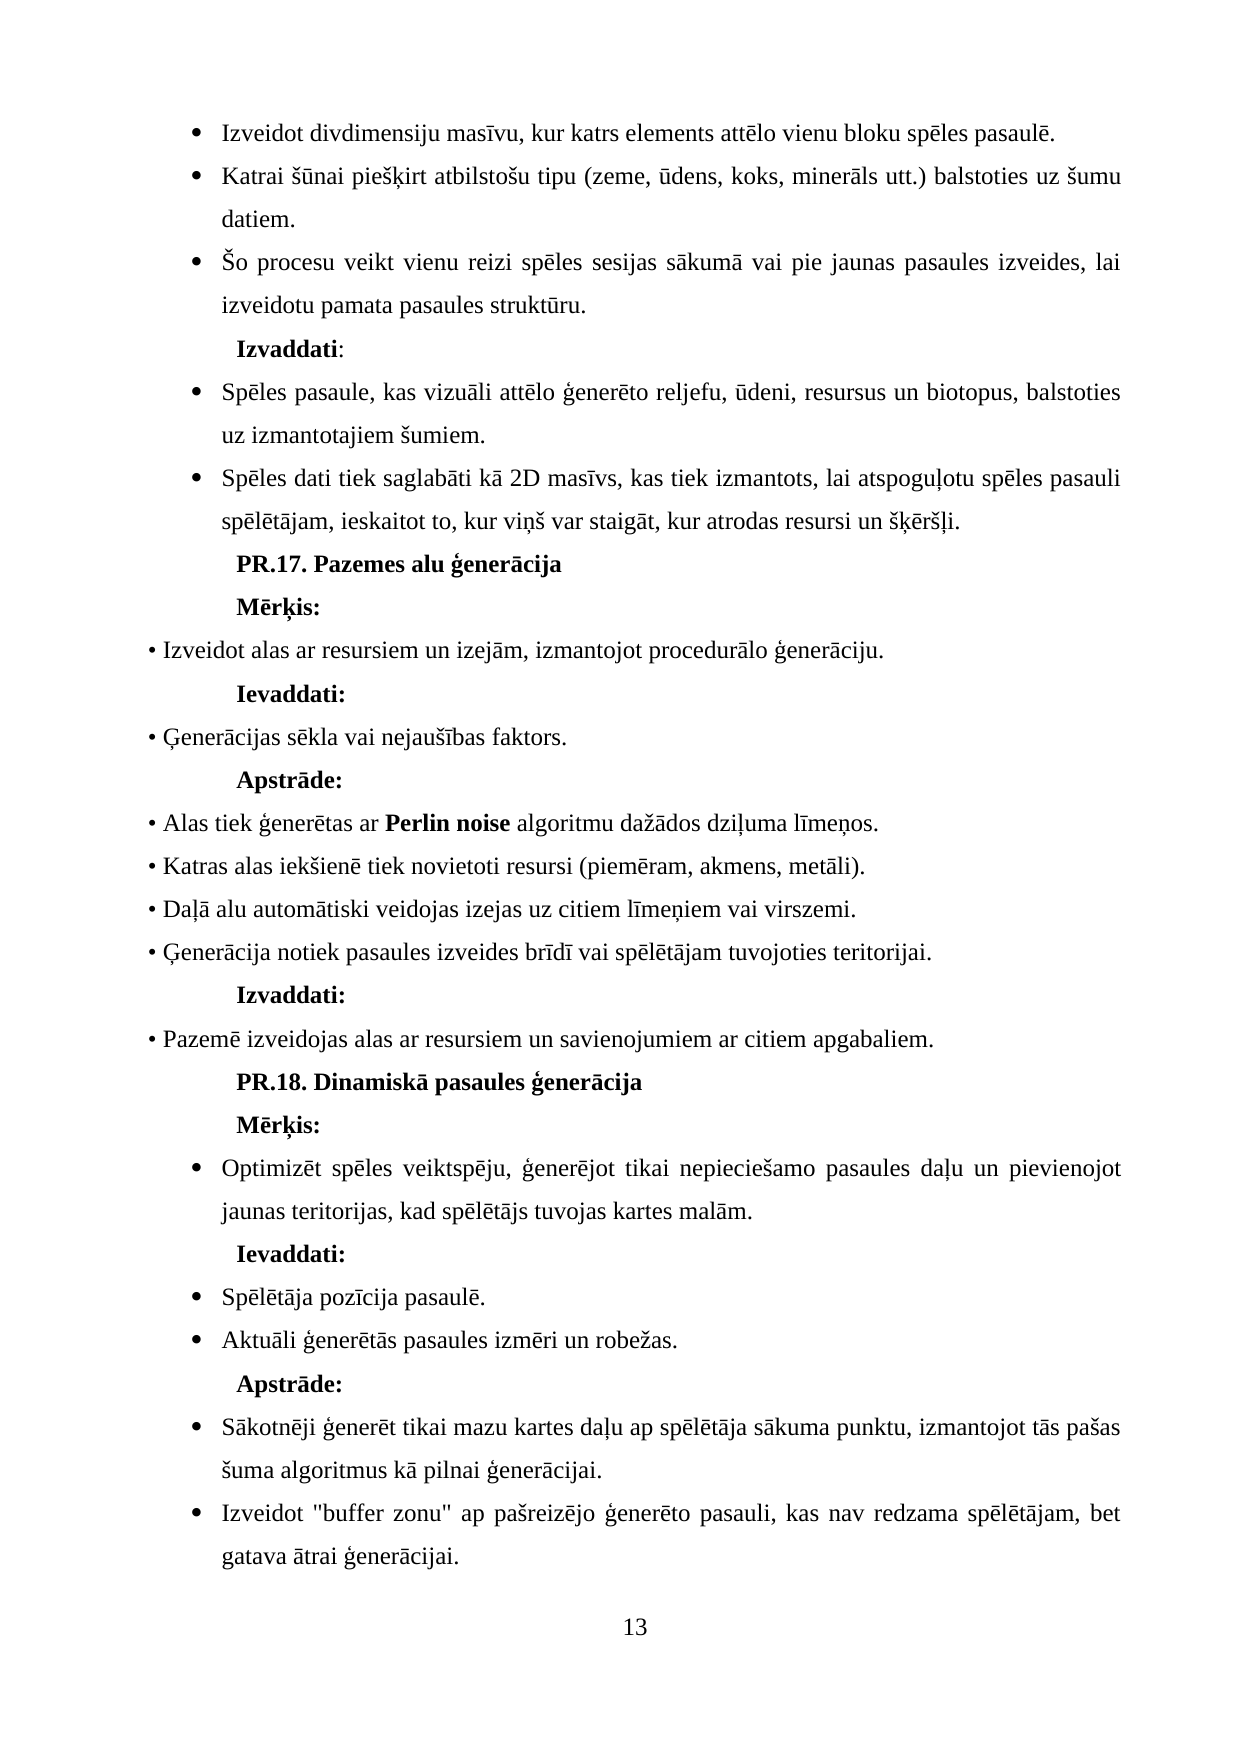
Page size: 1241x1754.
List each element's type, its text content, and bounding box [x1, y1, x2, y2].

list Aktuāli ģenerētās pasaules izmēri un robežas. [192, 1326, 1122, 1354]
text Mērķis: [148, 1110, 1122, 1139]
list Optimizēt spēles veiktspēju, ģenerējot tikai nepieciešamo pasaules daļu un pievienojot jaunas teritorijas, kad spēlētājs tuvojas kartes malām. [192, 1153, 1122, 1225]
text Apstrāde: [148, 1369, 1122, 1397]
list Izveidot divdimensiju masīvu, kur katrs elements attēlo vienu bloku spēles pasaulē. [192, 118, 1122, 147]
text PR.17. Pazemes alu ģenerācija [148, 549, 1122, 578]
list Katrai šūnai piešķirt atbilstošu tipu (zeme, ūdens, koks, minerāls utt.) balstoties uz šumu datiem. [192, 161, 1122, 233]
text Izvaddati: [148, 334, 1122, 362]
text Ievaddati: [148, 1239, 1122, 1268]
text Mērķis: • Izveidot alas ar resursiem un izejām, izmantojot procedurālo ģenerāciju. [148, 592, 1122, 664]
text Ievaddati: • Ģenerācijas sēkla vai nejaušības faktors. [148, 679, 1122, 751]
list Spēlētāja pozīcija pasaulē. [192, 1282, 1122, 1311]
text Apstrāde: • Alas tiek ģenerētas ar Perlin noise algoritmu dažādos dziļuma līmeņos. • Katras alas iekšienē tiek novietoti resursi (piemēram, akmens, metāli). • Daļā alu automātiski veidojas izejas uz citiem līmeņiem vai virszemi. • Ģenerācija notiek pasaules izveides brīdī vai spēlētājam tuvojoties teritorijai. [148, 765, 1122, 966]
list Spēles pasaule, kas vizuāli attēlo ģenerēto reljefu, ūdeni, resursus un biotopus, balstoties uz izmantotajiem šumiem. [192, 377, 1122, 449]
text PR.18. Dinamiskā pasaules ģenerācija [148, 1067, 1122, 1096]
list Izveidot "buffer zonu" ap pašreizējo ģenerēto pasauli, kas nav redzama spēlētājam, bet gatava ātrai ģenerācijai. [192, 1498, 1122, 1570]
list Sākotnēji ģenerēt tikai mazu kartes daļu ap spēlētāja sākuma punktu, izmantojot tās pašas šuma algoritmus kā pilnai ģenerācijai. [192, 1412, 1122, 1484]
list Šo procesu veikt vienu reizi spēles sesijas sākumā vai pie jaunas pasaules izveides, lai izveidotu pamata pasaules struktūru. [192, 247, 1122, 319]
list Spēles dati tiek saglabāti kā 2D masīvs, kas tiek izmantots, lai atspoguļotu spēles pasauli spēlētājam, ieskaitot to, kur viņš var staigāt, kur atrodas resursi un šķēršļi. [192, 463, 1122, 535]
text Izvaddati: • Pazemē izveidojas alas ar resursiem un savienojumiem ar citiem apgabaliem. [148, 981, 1122, 1052]
